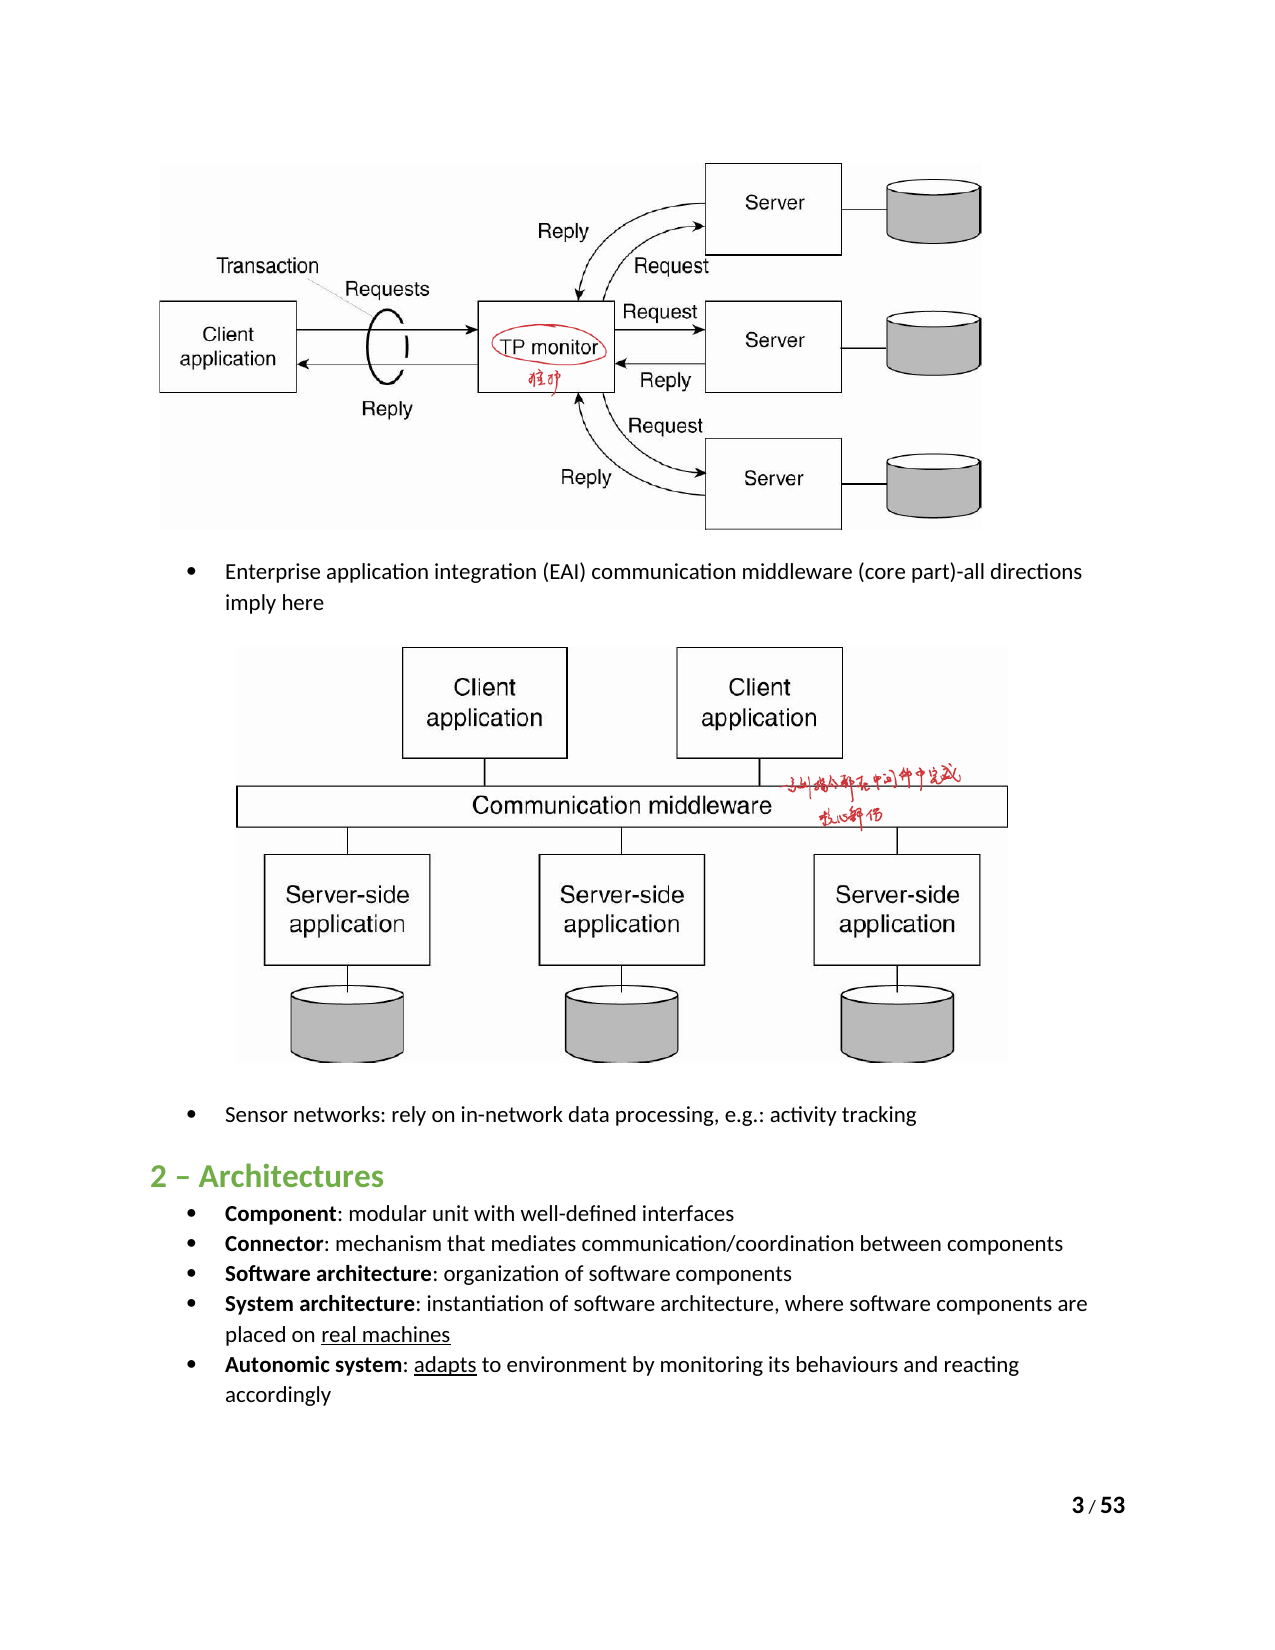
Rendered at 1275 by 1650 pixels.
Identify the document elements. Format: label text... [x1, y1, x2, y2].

list Component: modular unit with well-defined interfaces [187, 1199, 1125, 1227]
picture [150, 150, 1001, 539]
picture [187, 634, 1036, 1081]
list Enterprise application integration (EAI) communication middleware (core part)-all directions imply here [187, 557, 1125, 616]
list Sensor networks: rely on in-network data processing, e.g.: activity tracking [187, 1100, 1125, 1128]
list Software architecture: organization of software components [187, 1259, 1125, 1287]
list System architecture: instantiation of software architecture, where software components are placed on real machines [187, 1289, 1125, 1348]
list Autonomic system: adapts to environment by monitoring its behaviours and reacting accordingly [187, 1350, 1125, 1408]
list Connector: mechanism that mediates communication/coordination between components [187, 1229, 1125, 1257]
subtitle 2 – Architectures [150, 1155, 1125, 1196]
